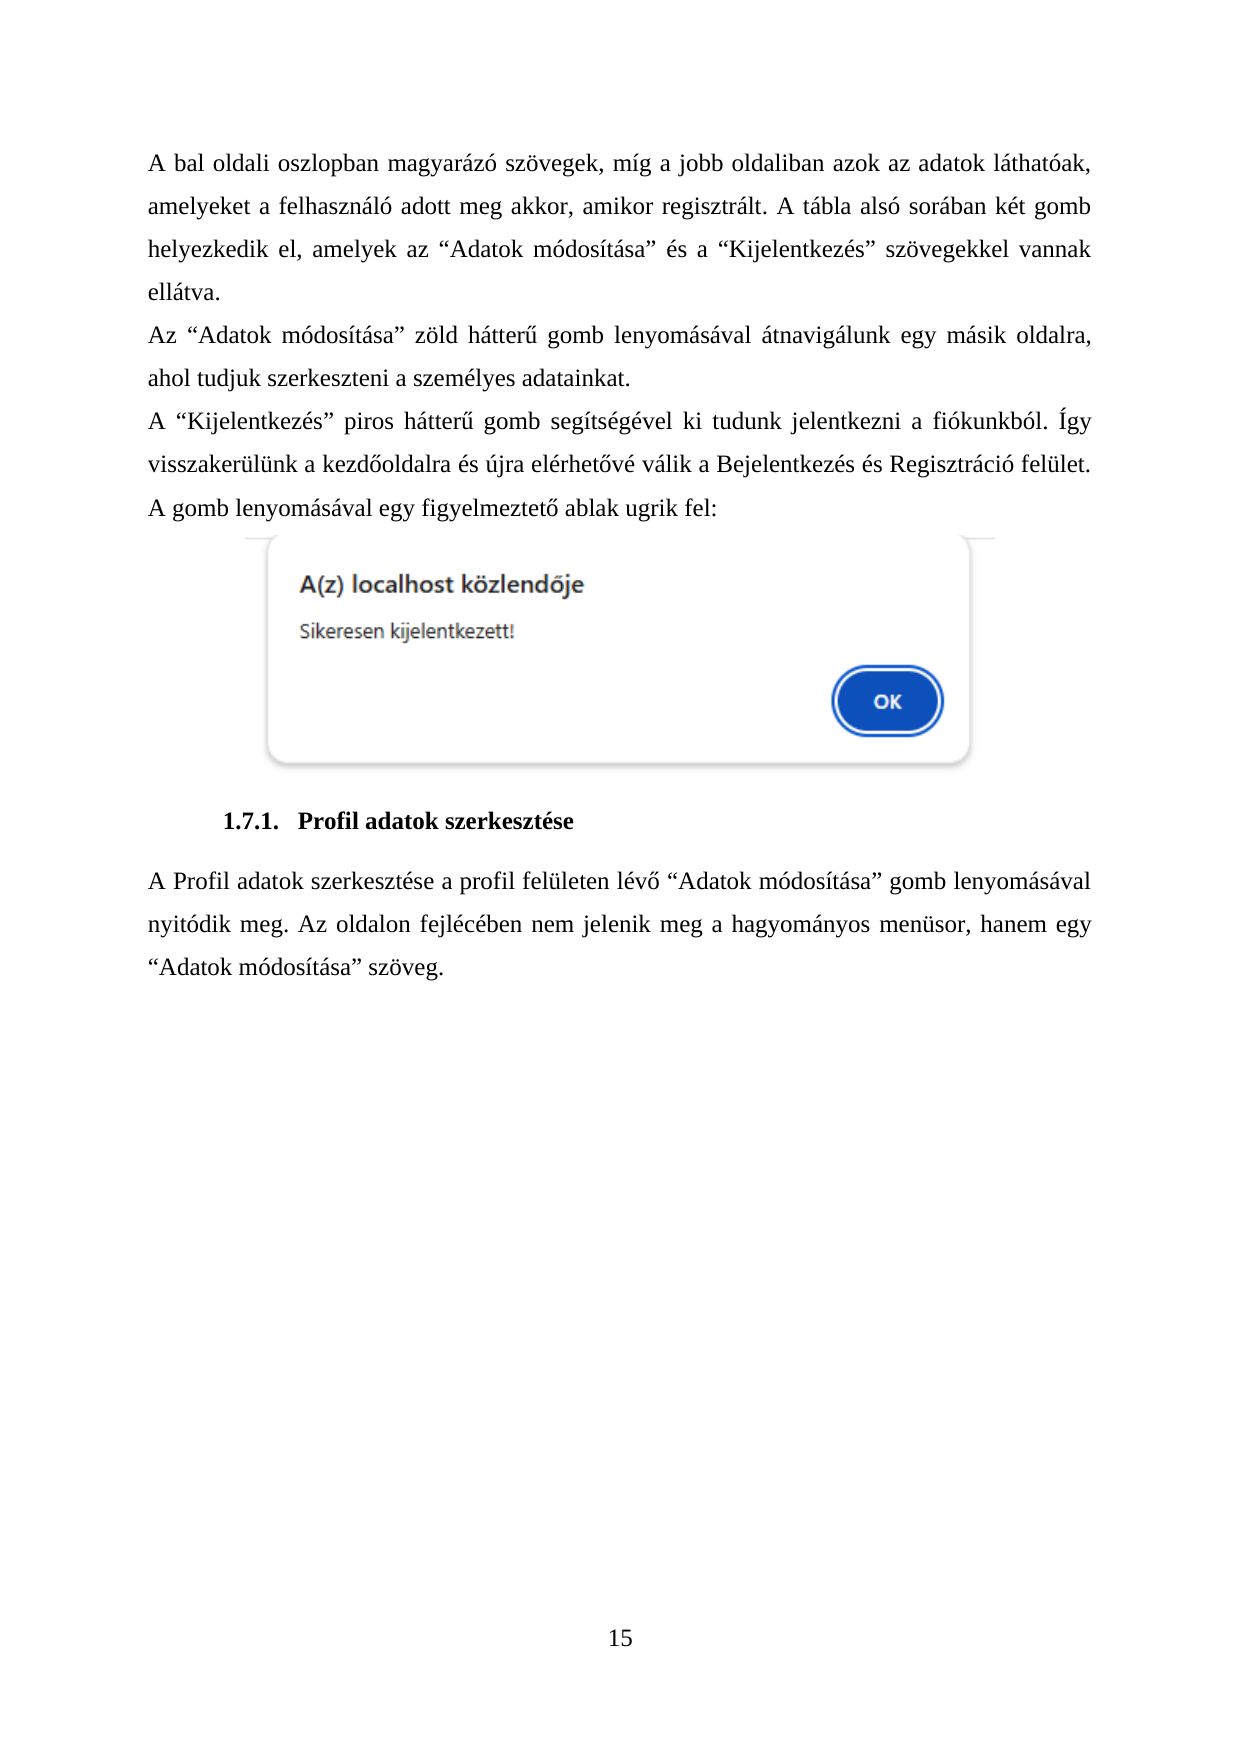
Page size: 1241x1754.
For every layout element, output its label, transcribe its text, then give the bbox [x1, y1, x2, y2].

subtitle Profil adatok szerkesztése [223, 806, 1092, 835]
text A “Kijelentkezés” piros hátterű gomb segítségével ki tudunk jelentkezni a fiókunkból. Így visszakerülünk a kezdőoldalra és újra elérhetővé válik a Bejelentkezés és Regisztráció felület. A gomb lenyomásával egy figyelmeztető ablak ugrik fel: [148, 406, 1092, 521]
picture [245, 535, 995, 775]
text A bal oldali oszlopban magyarázó szövegek, míg a jobb oldaliban azok az adatok láthatóak, amelyeket a felhasználó adott meg akkor, amikor regisztrált. A tábla alsó sorában két gomb helyezkedik el, amelyek az “Adatok módosítása” és a “Kijelentkezés” szövegekkel vannak ellátva. [148, 148, 1092, 306]
text A Profil adatok szerkesztése a profil felületen lévő “Adatok módosítása” gomb lenyomásával nyitódik meg. Az oldalon fejlécében nem jelenik meg a hagyományos menüsor, hanem egy “Adatok módosítása” szöveg. [148, 866, 1092, 981]
text Az “Adatok módosítása” zöld hátterű gomb lenyomásával átnavigálunk egy másik oldalra, ahol tudjuk szerkeszteni a személyes adatainkat. [148, 320, 1092, 392]
